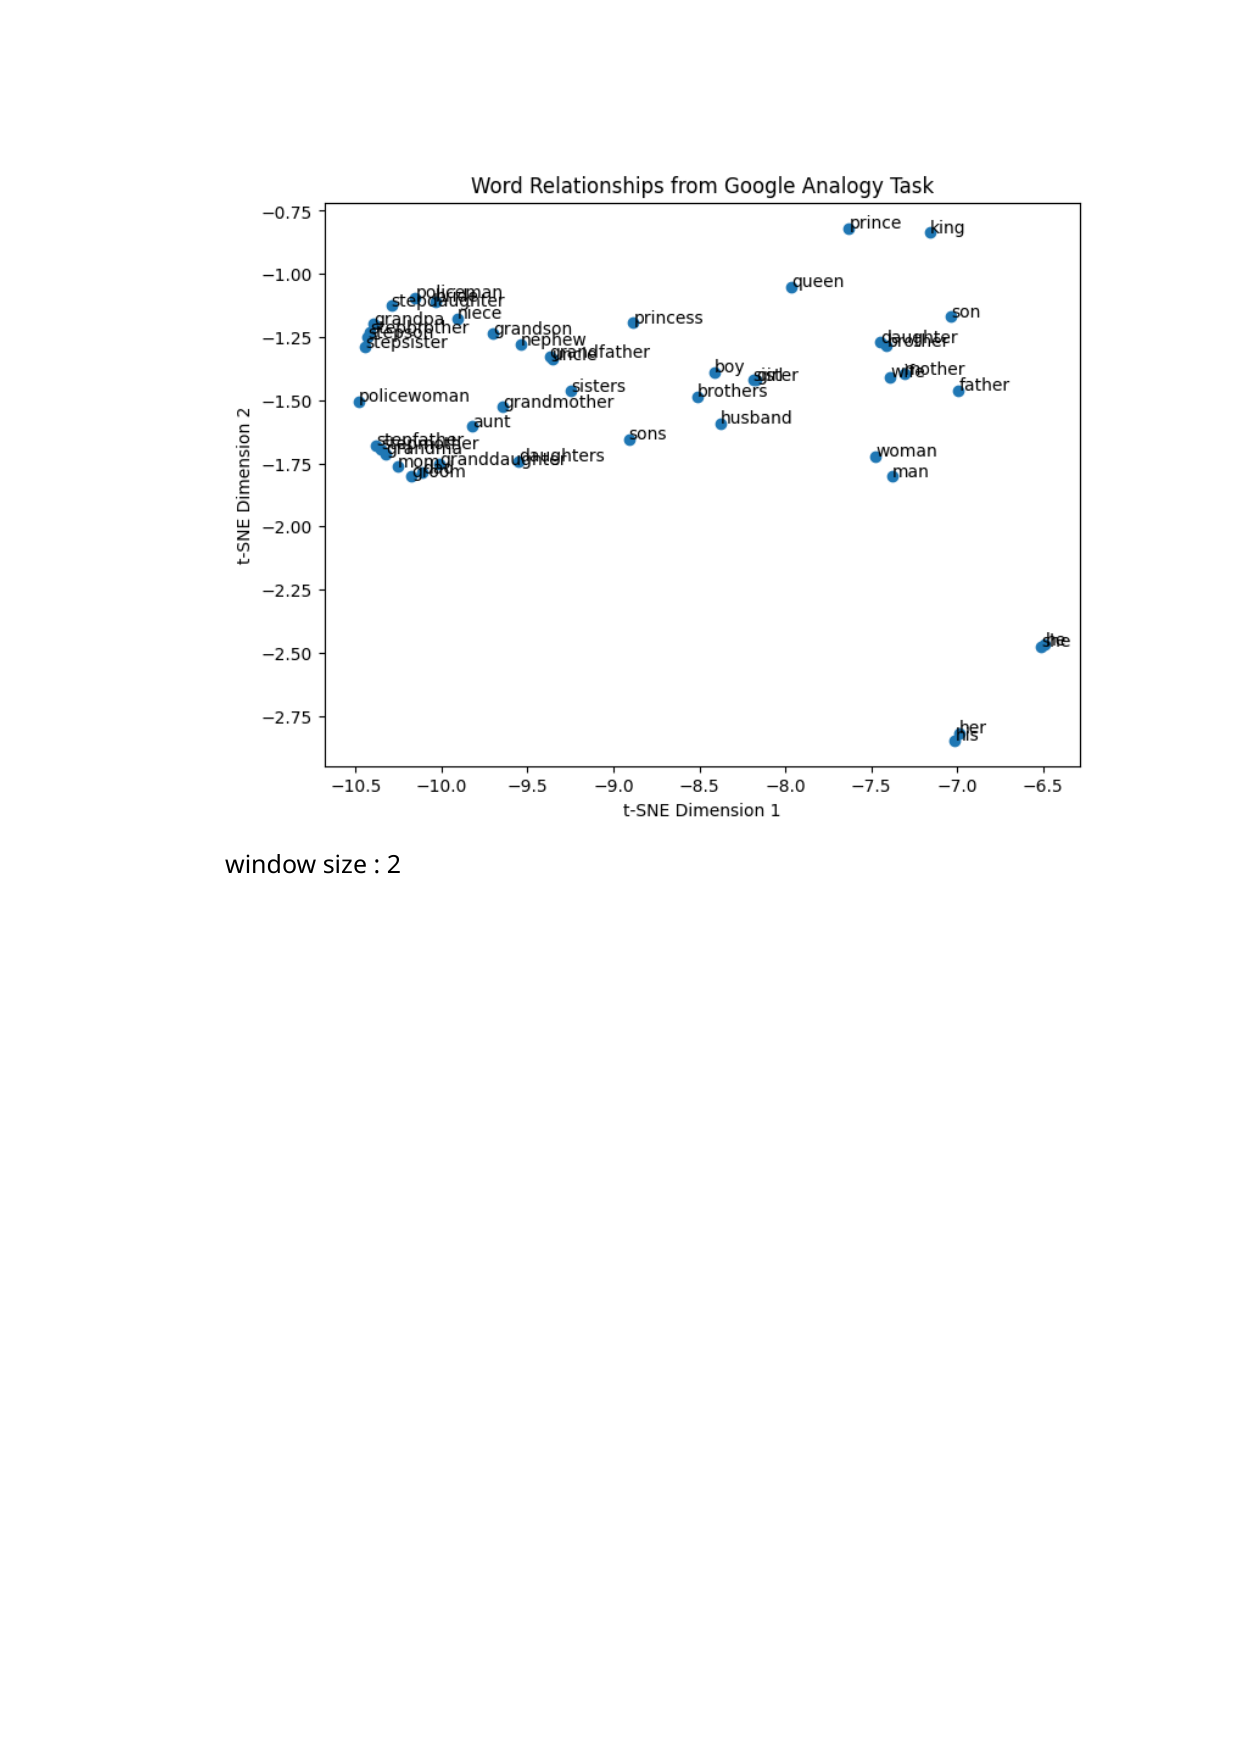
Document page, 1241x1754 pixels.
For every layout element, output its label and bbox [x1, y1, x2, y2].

list [187, 164, 1053, 883]
picture [225, 164, 1091, 831]
